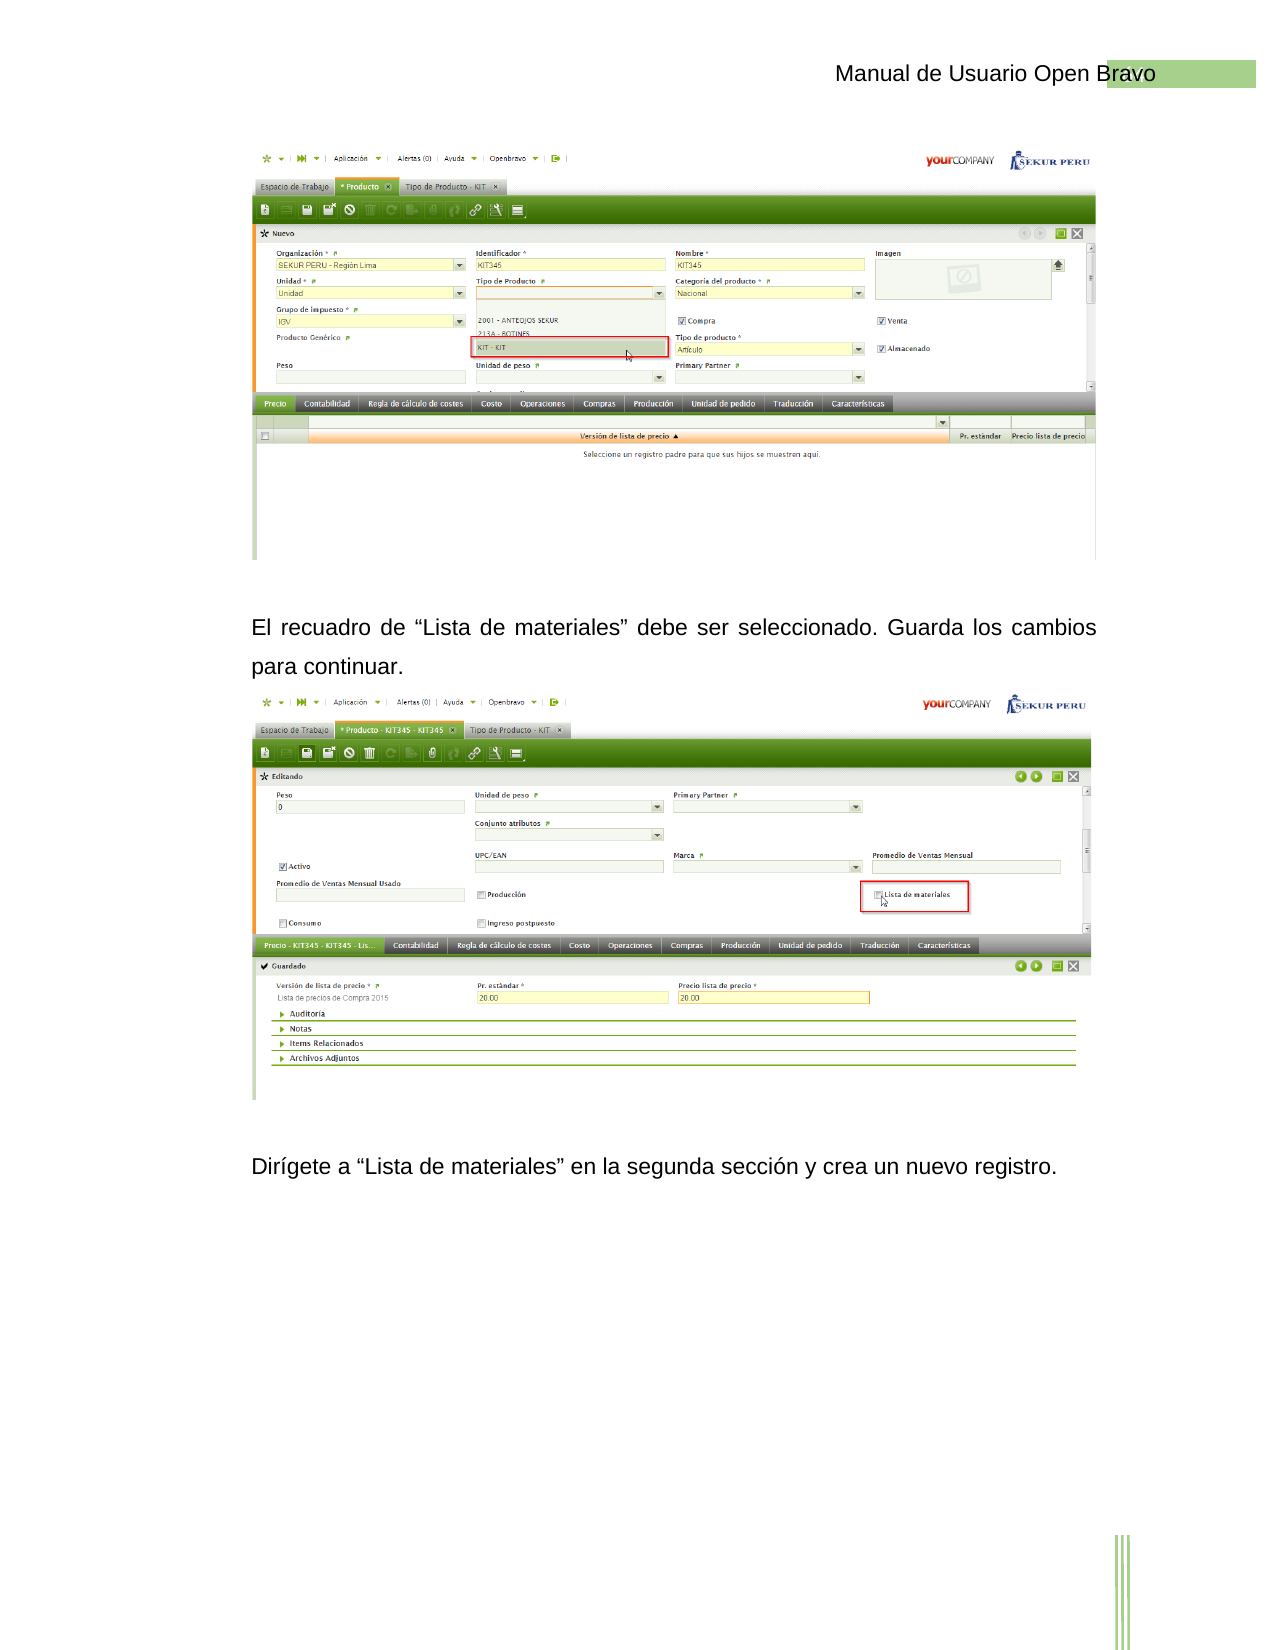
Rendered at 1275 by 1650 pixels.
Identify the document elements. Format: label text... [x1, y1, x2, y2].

text El recuadro de “Lista de materiales” debe ser seleccionado. Guarda los cambios para continuar. [251, 613, 1098, 679]
text Dirígete a “Lista de materiales” en la segunda sección y crea un nuevo registro. [177, 1153, 1098, 1179]
picture [252, 692, 1092, 1100]
picture [252, 147, 1096, 560]
